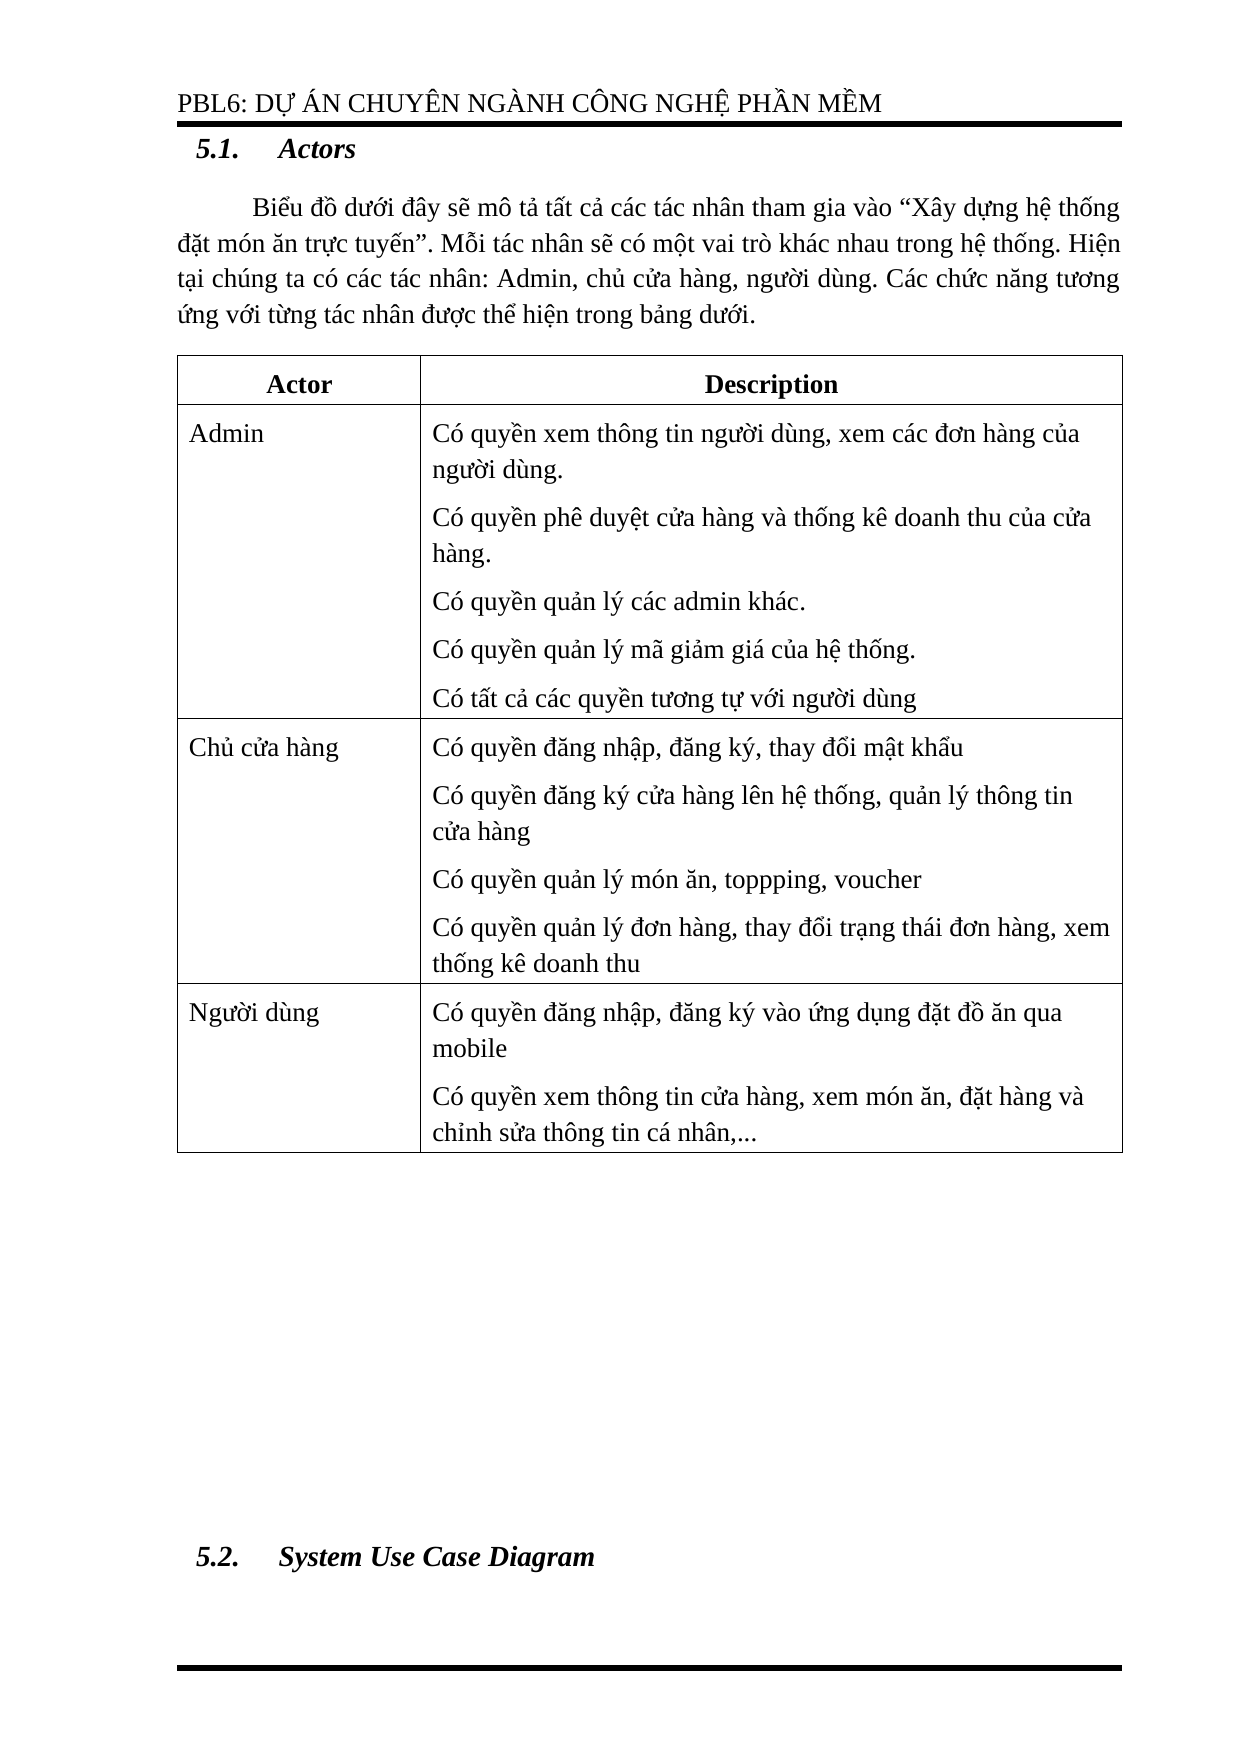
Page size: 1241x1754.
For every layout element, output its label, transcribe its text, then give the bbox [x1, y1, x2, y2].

table_cell Chủ cửa hàng [178, 719, 420, 983]
subtitle Actors [196, 132, 1122, 165]
table_cell Có quyền xem thông tin người dùng, xem các đơn hàng của người dùng. Có quyền phê duyệt cửa hàng và thống kê doanh thu của cửa hàng. Có quyền quản lý các admin khác. Có quyền quản lý mã giảm giá của hệ thống. Có tất cả các quyền tương tự với người dùng [421, 405, 1122, 718]
table_cell Người dùng [178, 984, 420, 1152]
table_cell Có quyền đăng nhập, đăng ký vào ứng dụng đặt đồ ăn qua mobile Có quyền xem thông tin cửa hàng, xem món ăn, đặt hàng và chỉnh sửa thông tin cá nhân,... [421, 984, 1122, 1152]
table_header Description [421, 356, 1122, 404]
list System Use Case Diagram [196, 1539, 1122, 1572]
list Biểu đồ dưới đây sẽ mô tả tất cả các tác nhân tham gia vào “Xây dựng hệ thống đặt món ăn trực tuyến”. Mỗi tác nhân sẽ có một vai trò khác nhau trong hệ thống. Hiện tại chúng ta có các tác nhân: Admin, chủ cửa hàng, người dùng. Các chức năng tương ứng với từng tác nhân được thể hiện trong bảng dưới. [177, 191, 1122, 329]
table_cell Có quyền đăng nhập, đăng ký, thay đổi mật khẩu Có quyền đăng ký cửa hàng lên hệ thống, quản lý thông tin cửa hàng Có quyền quản lý món ăn, toppping, voucher Có quyền quản lý đơn hàng, thay đổi trạng thái đơn hàng, xem thống kê doanh thu [421, 719, 1122, 983]
table_header Actor [178, 356, 420, 404]
table_cell Admin [178, 405, 420, 718]
